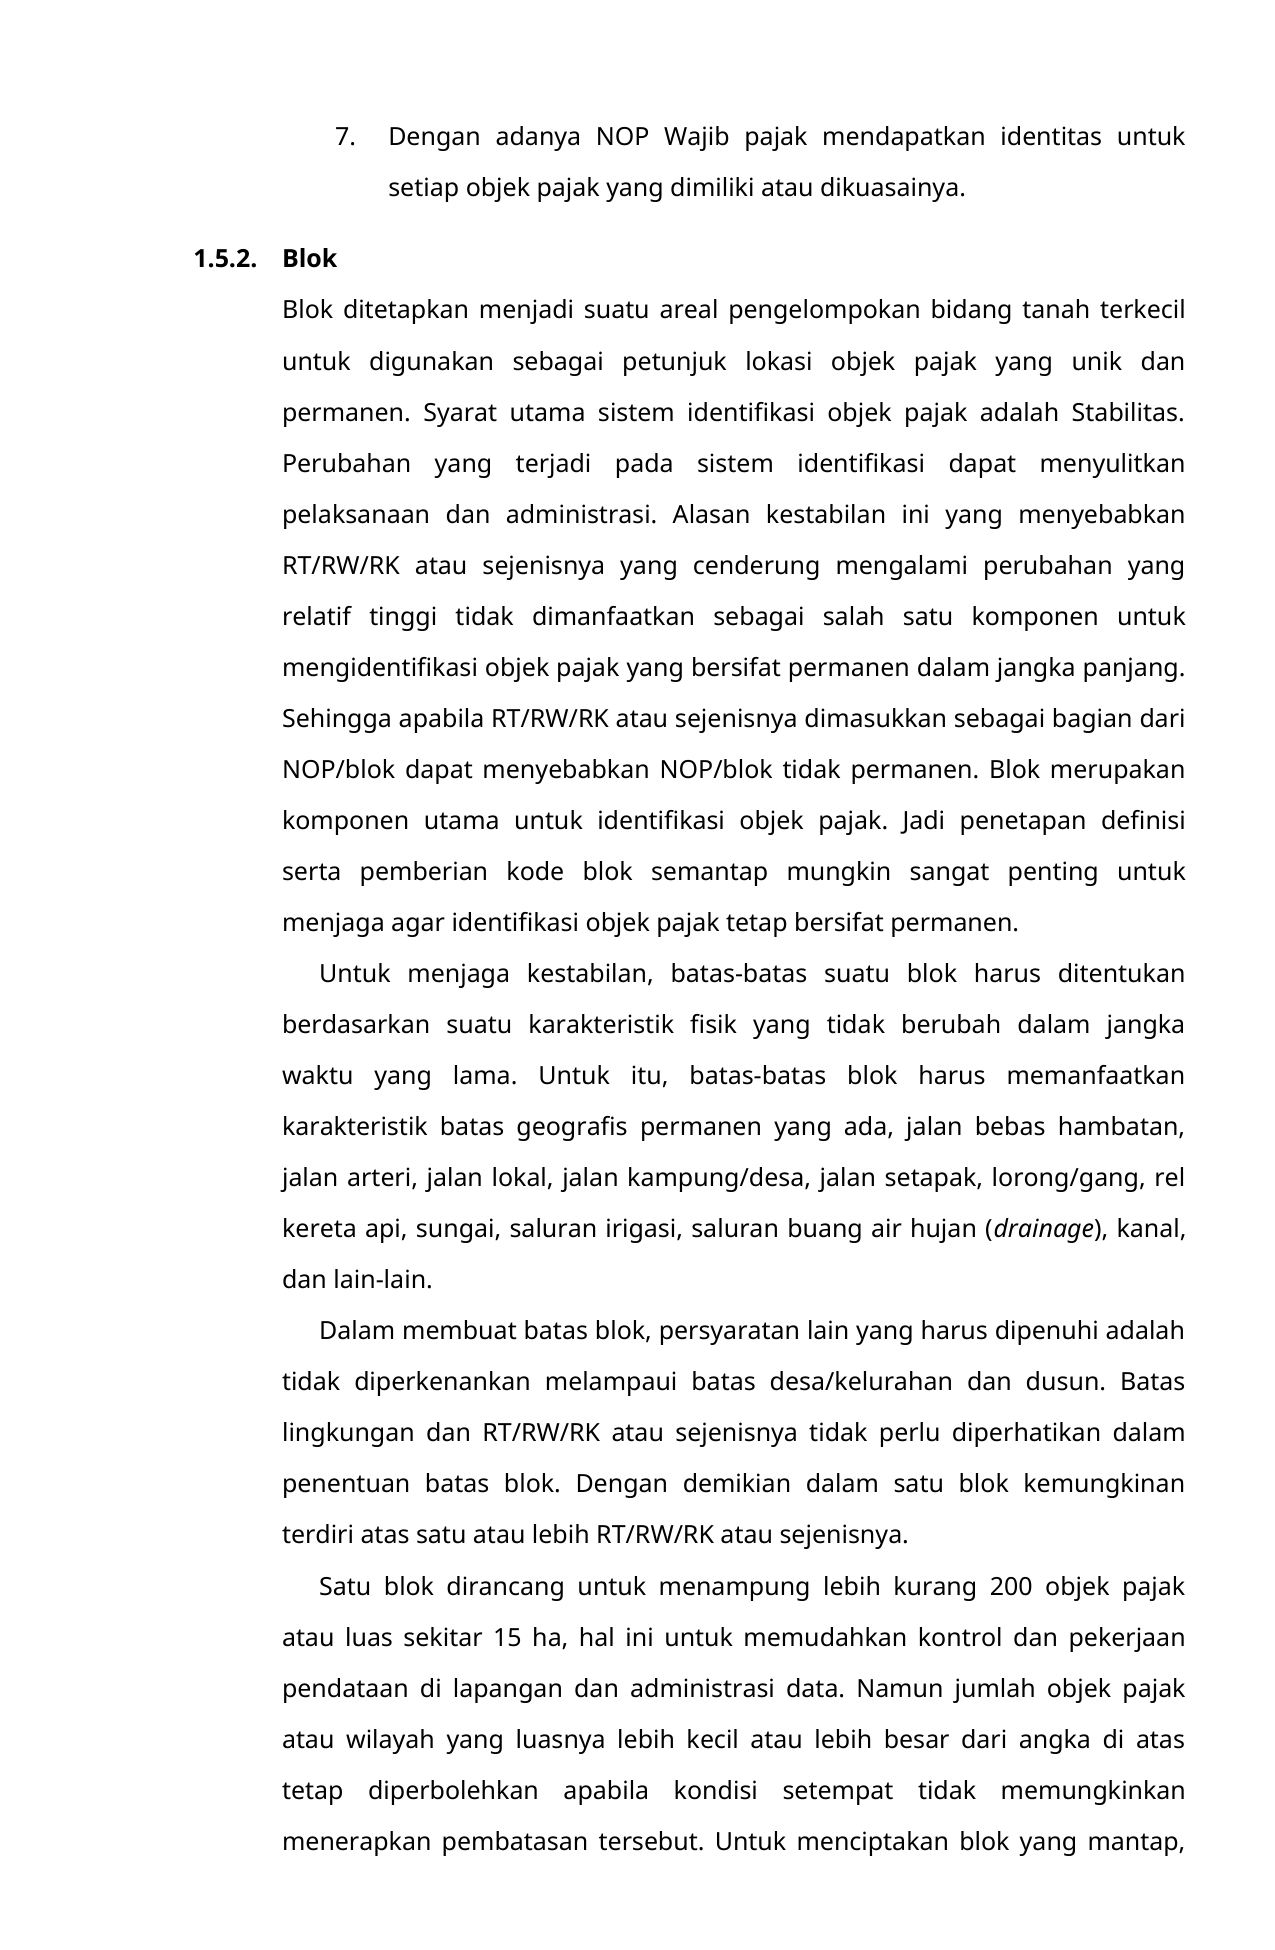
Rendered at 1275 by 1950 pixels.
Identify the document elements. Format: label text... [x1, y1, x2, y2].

list Dengan adanya NOP Wajib pajak mendapatkan identitas untuk setiap objek pajak yang dimiliki atau dikuasainya. [335, 118, 1186, 203]
list Blok ditetapkan menjadi suatu areal pengelompokan bidang tanah terkecil untuk digunakan sebagai petunjuk lokasi objek pajak yang unik dan permanen. Syarat utama sistem identifikasi objek pajak adalah Stabilitas. Perubahan yang terjadi pada sistem identifikasi dapat menyulitkan pelaksanaan dan administrasi. Alasan kestabilan ini yang menyebabkan RT/RW/RK atau sejenisnya yang cenderung mengalami perubahan yang relatif tinggi tidak dimanfaatkan sebagai salah satu komponen untuk mengidentifikasi objek pajak yang bersifat permanen dalam jangka panjang. Sehingga apabila RT/RW/RK atau sejenisnya dimasukkan sebagai bagian dari NOP/blok dapat menyebabkan NOP/blok tidak permanen. Blok merupakan komponen utama untuk identifikasi objek pajak. Jadi penetapan definisi serta pemberian kode blok semantap mungkin sangat penting untuk menjaga agar identifikasi objek pajak tetap bersifat permanen. [282, 292, 1186, 939]
list Untuk menjaga kestabilan, batas-batas suatu blok harus ditentukan berdasarkan suatu karakteristik fisik yang tidak berubah dalam jangka waktu yang lama. Untuk itu, batas-batas blok harus memanfaatkan karakteristik batas geografis permanen yang ada, jalan bebas hambatan, jalan arteri, jalan lokal, jalan kampung/desa, jalan setapak, lorong/gang, rel kereta api, sungai, saluran irigasi, saluran buang air hujan (drainage), kanal, dan lain-lain. [282, 956, 1186, 1296]
list Blok [193, 241, 1186, 275]
list Dalam membuat batas blok, persyaratan lain yang harus dipenuhi adalah tidak diperkenankan melampaui batas desa/kelurahan dan dusun. Batas lingkungan dan RT/RW/RK atau sejenisnya tidak perlu diperhatikan dalam penentuan batas blok. Dengan demikian dalam satu blok kemungkinan terdiri atas satu atau lebih RT/RW/RK atau sejenisnya. [282, 1313, 1186, 1551]
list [282, 1568, 1186, 1857]
